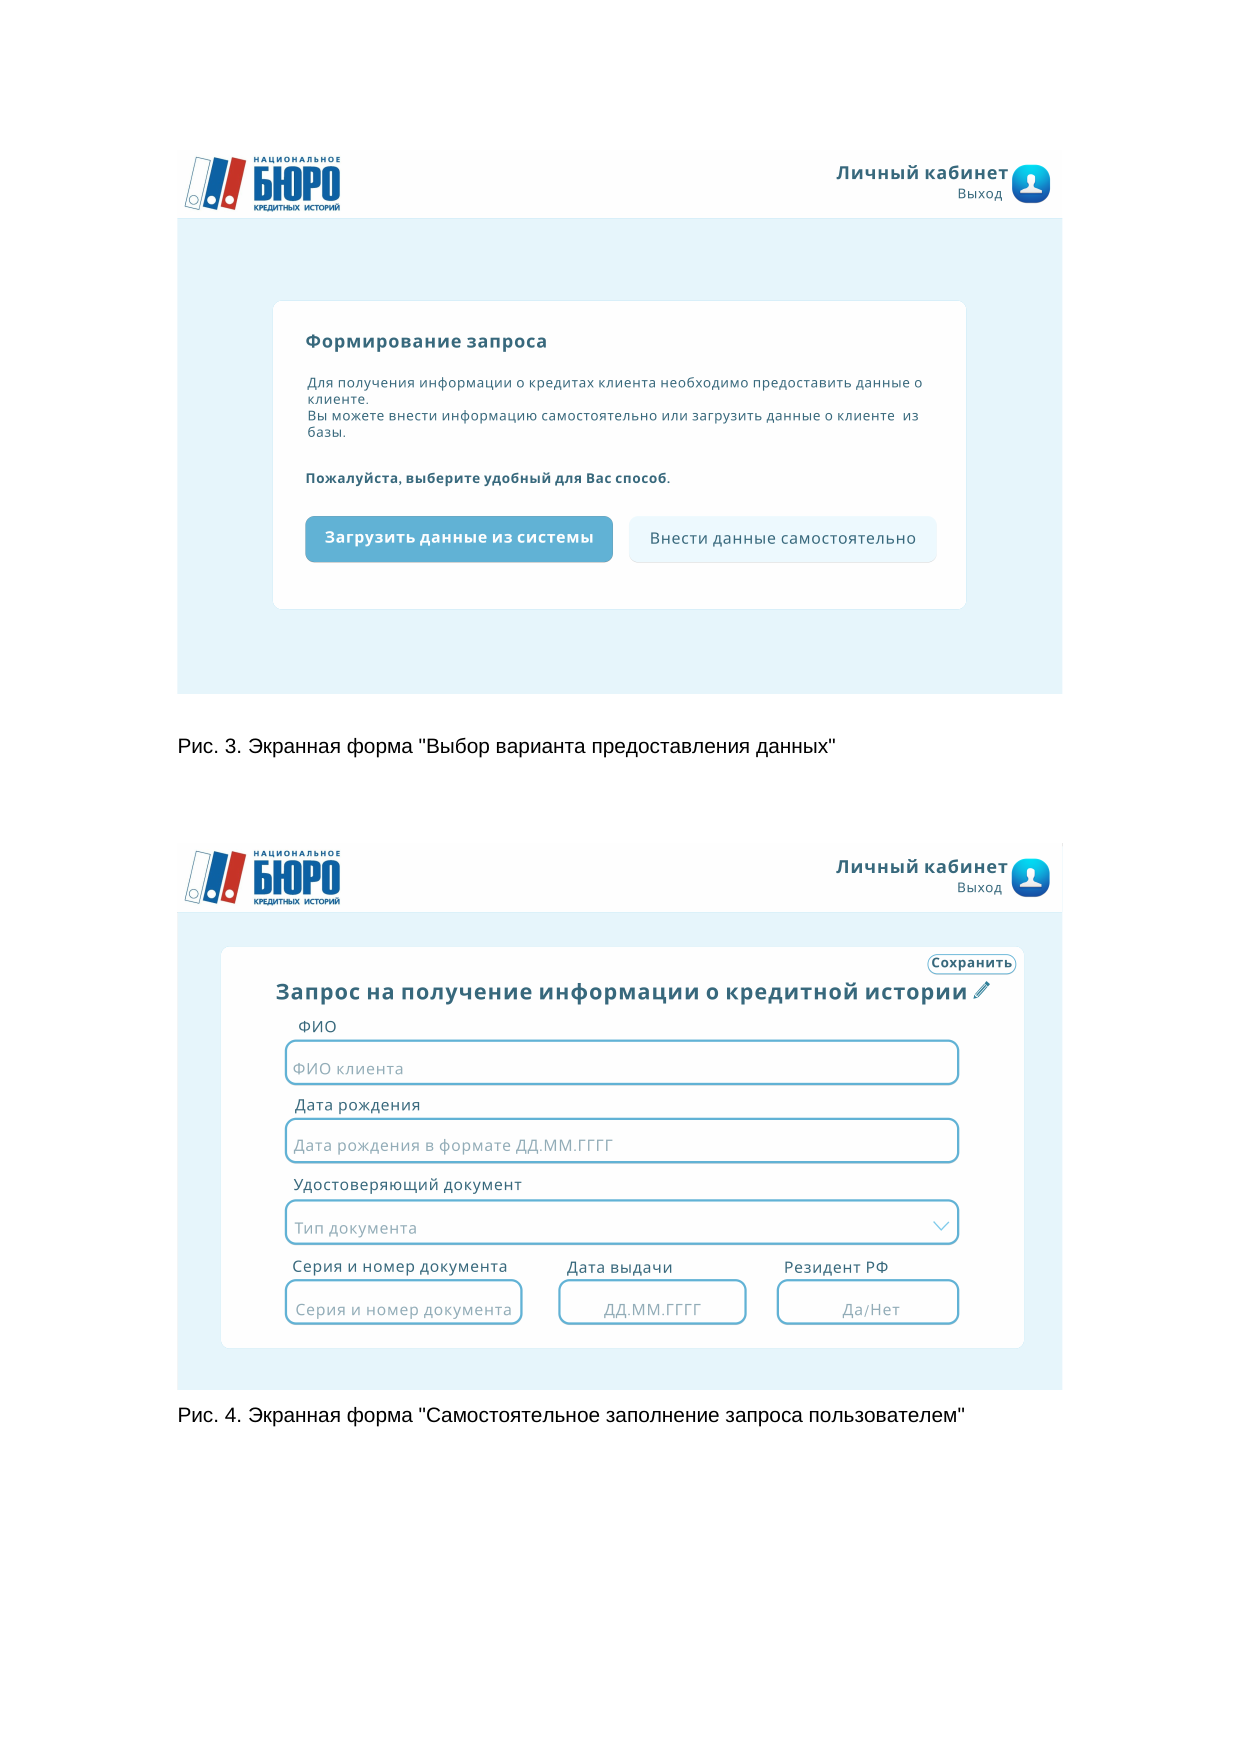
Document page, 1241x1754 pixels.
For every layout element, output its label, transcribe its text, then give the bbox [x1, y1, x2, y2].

text Рис. 4. Экранная форма "Самостоятельное заполнение запроса пользователем" [177, 1402, 1063, 1426]
picture [177, 150, 1063, 694]
picture [177, 843, 1063, 1390]
text Рис. 3. Экранная форма "Выбор варианта предоставления данных" [177, 734, 1063, 758]
